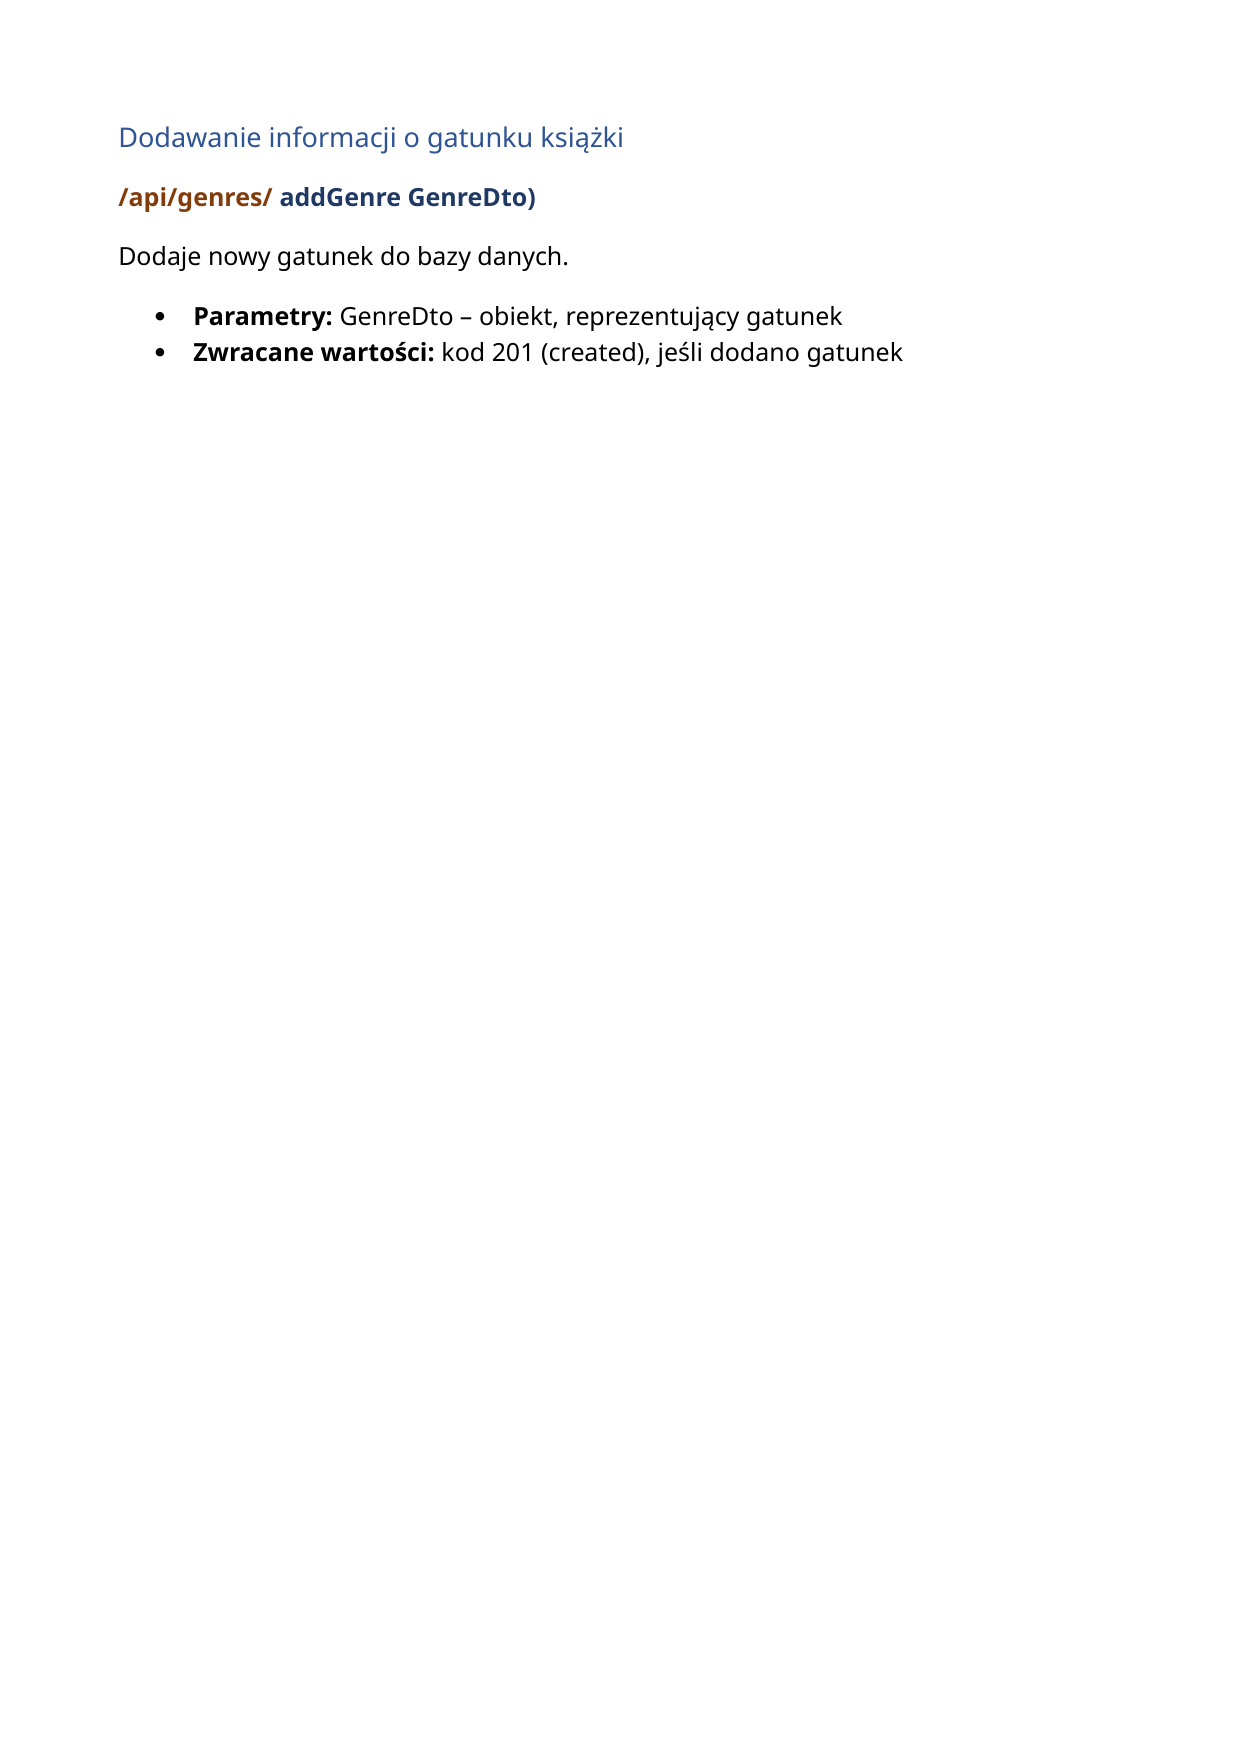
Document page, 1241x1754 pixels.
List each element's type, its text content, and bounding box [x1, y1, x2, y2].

list Zwracane wartości: kod 201 (created), jeśli dodano gatunek [156, 335, 1122, 369]
text /api/genres/ addGenre GenreDto) [118, 180, 1122, 214]
list Parametry: GenreDto – obiekt, reprezentujący gatunek [156, 298, 1122, 332]
subtitle Dodawanie informacji o gatunku książki [118, 118, 1122, 155]
text Dodaje nowy gatunek do bazy danych. [118, 239, 1122, 273]
